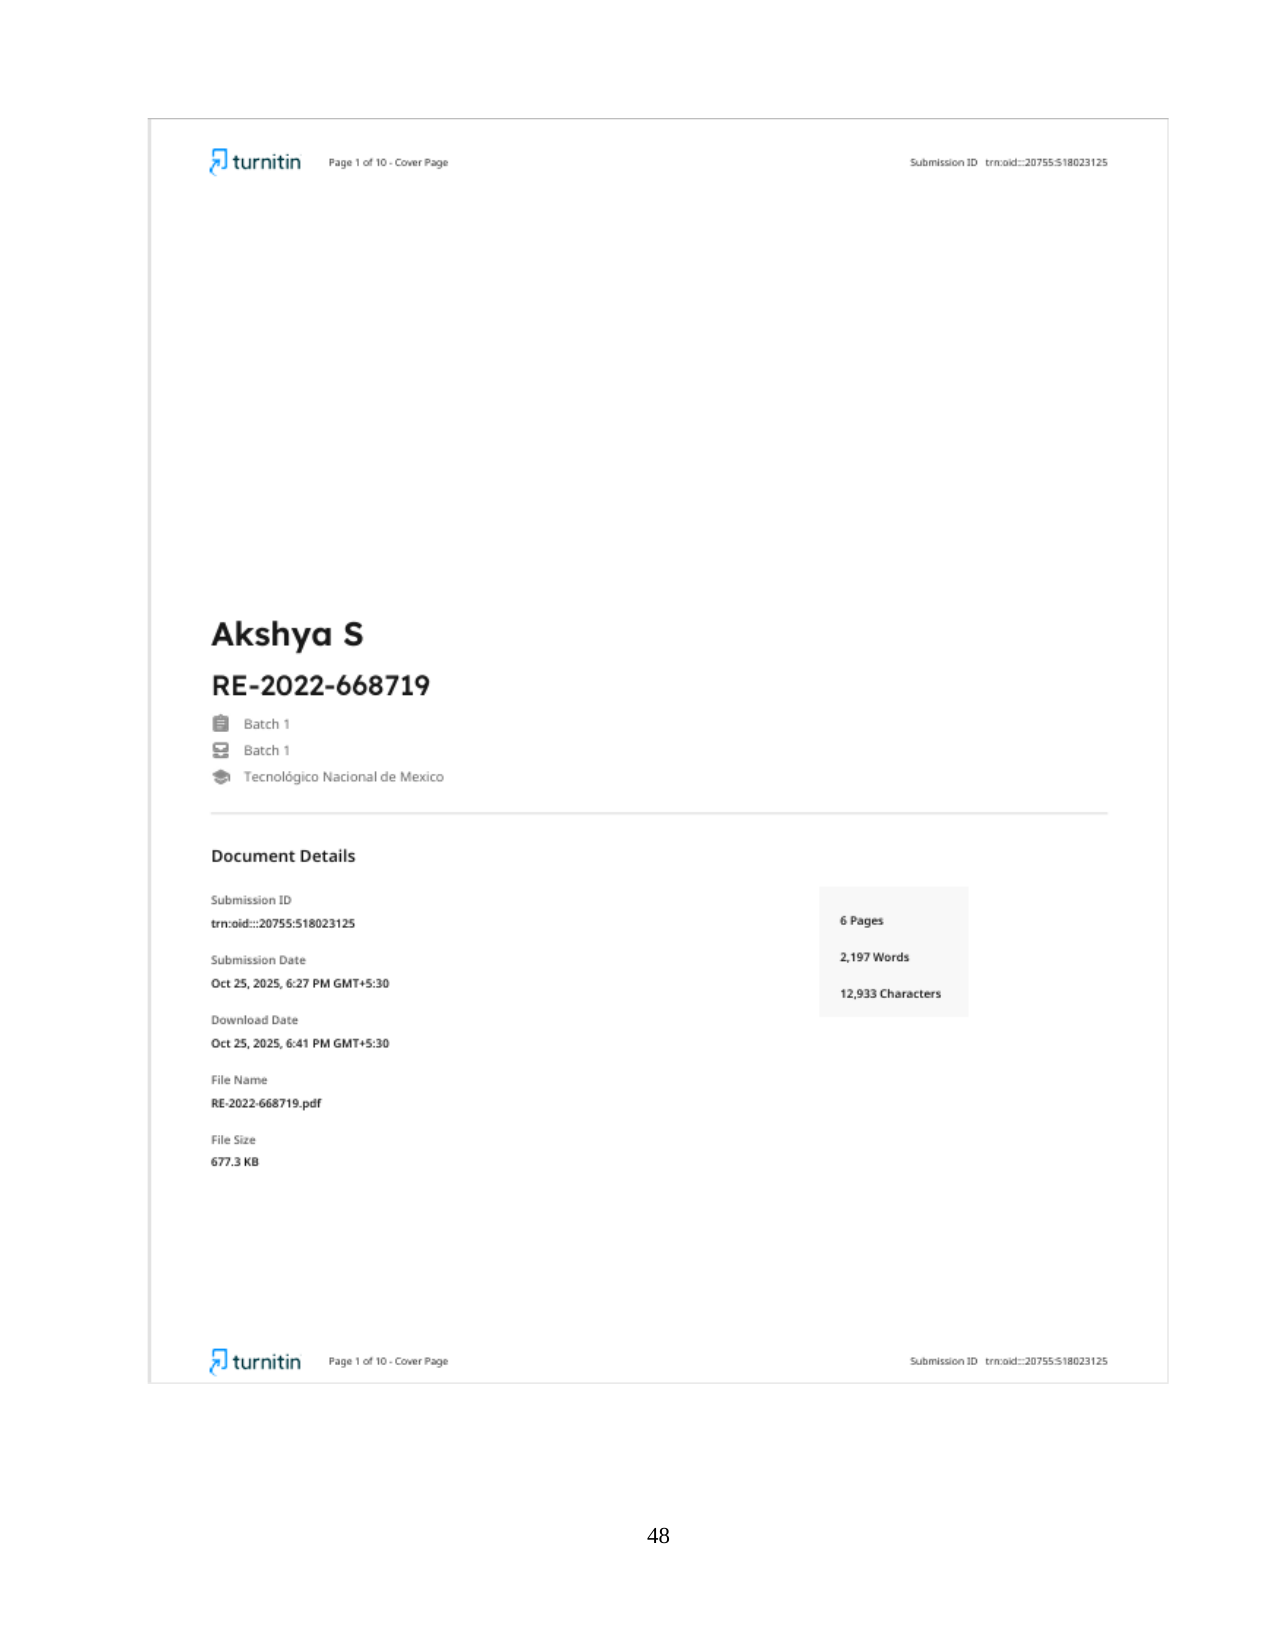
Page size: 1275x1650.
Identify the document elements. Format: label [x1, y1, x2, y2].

picture [147, 118, 1169, 1384]
